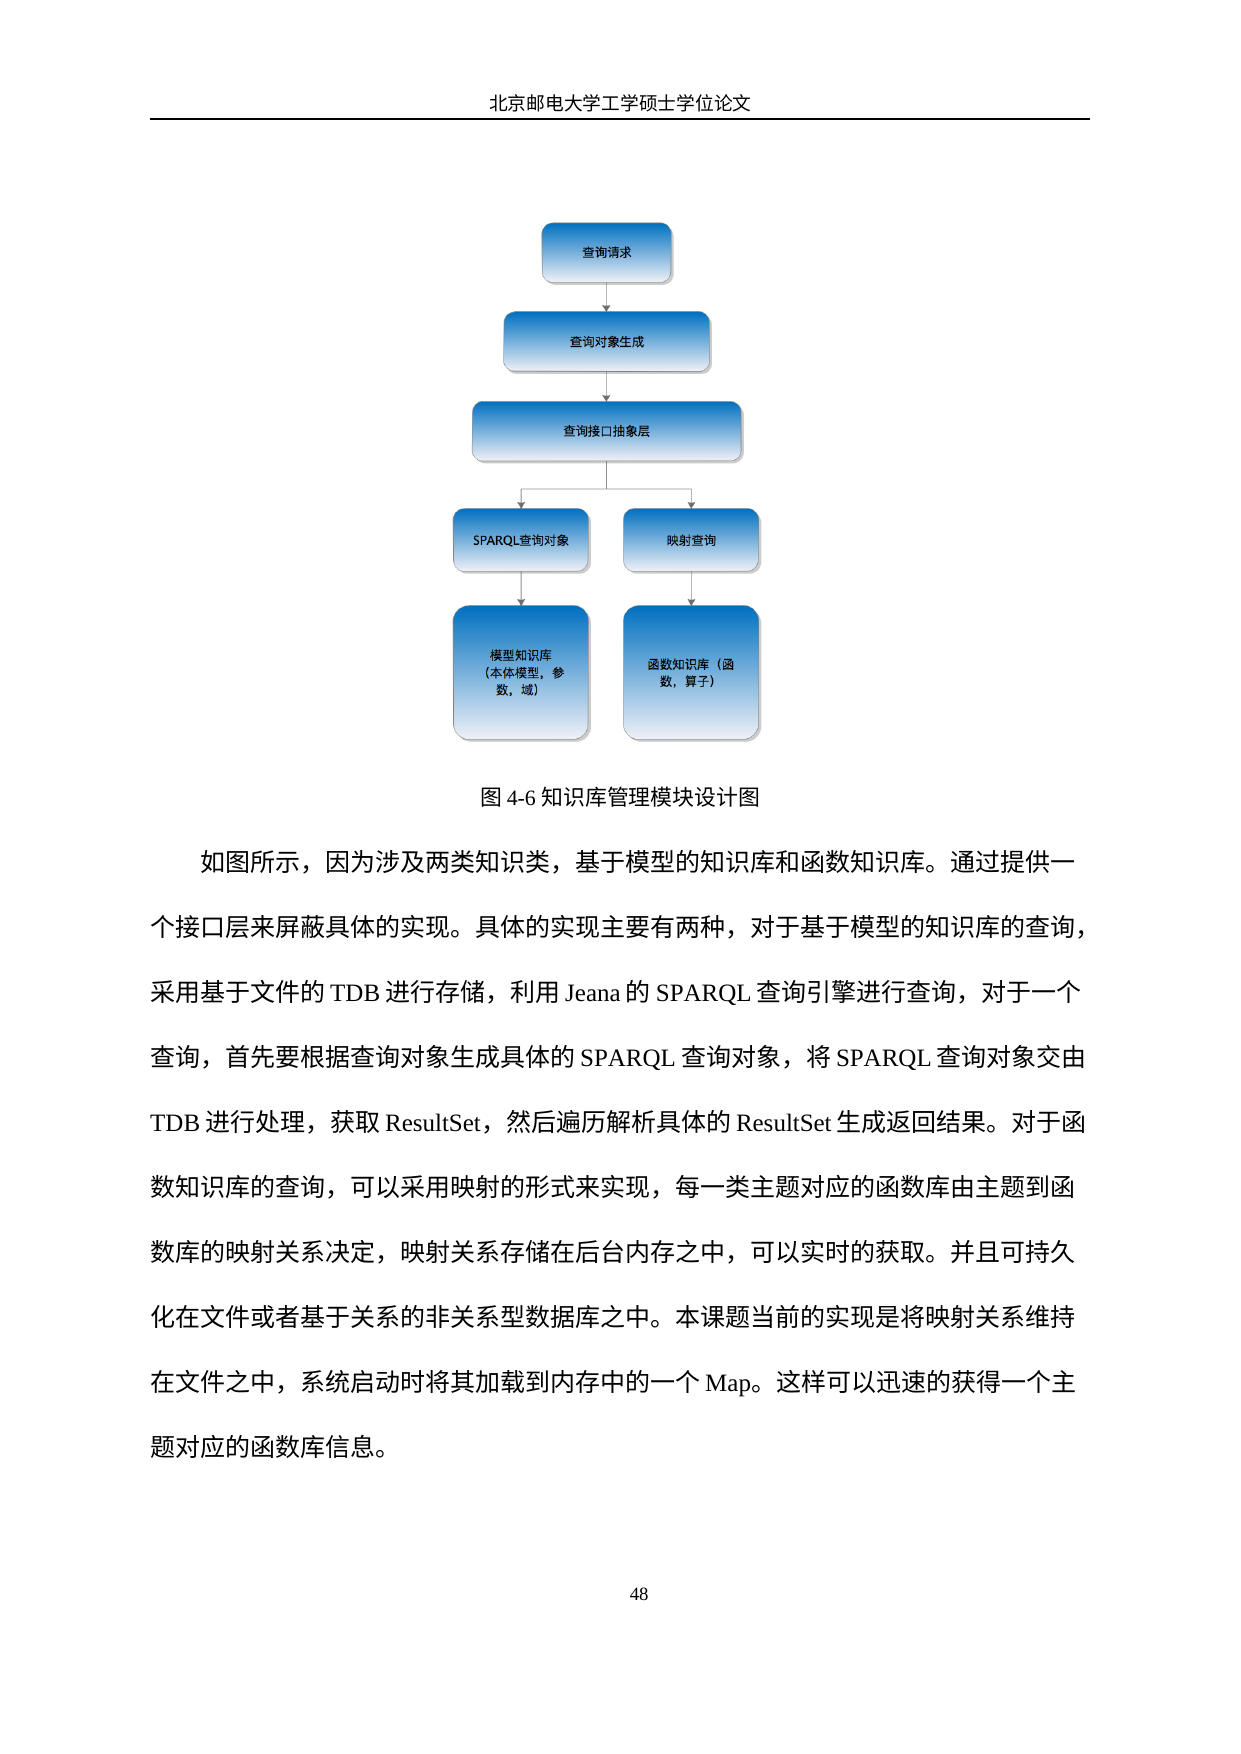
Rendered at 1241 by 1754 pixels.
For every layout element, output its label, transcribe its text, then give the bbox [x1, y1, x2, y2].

text 如图所示，因为涉及两类知识类，基于模型的知识库和函数知识库。通过提供一个接口层来屏蔽具体的实现。具体的实现主要有两种，对于基于模型的知识库的查询，采用基于文件的TDB进行存储，利用Jeana的SPARQL查询引擎进行查询，对于一个查询，首先要根据查询对象生成具体的SPARQL查询对象，将SPARQL查询对象交由TDB进行处理，获取ResultSet，然后遍历解析具体的ResultSet生成返回结果。对于函数知识库的查询，可以采用映射的形式来实现，每一类主题对应的函数库由主题到函数库的映射关系决定，映射关系存储在后台内存之中，可以实时的获取。并且可持久化在文件或者基于关系的非关系型数据库之中。本课题当前的实现是将映射关系维持在文件之中，系统启动时将其加载到内存中的一个Map。这样可以迅速的获得一个主题对应的函数库信息。 [150, 828, 1090, 1478]
text 图4-6 知识库管理模块设计图 [150, 779, 1090, 812]
picture [406, 194, 834, 770]
